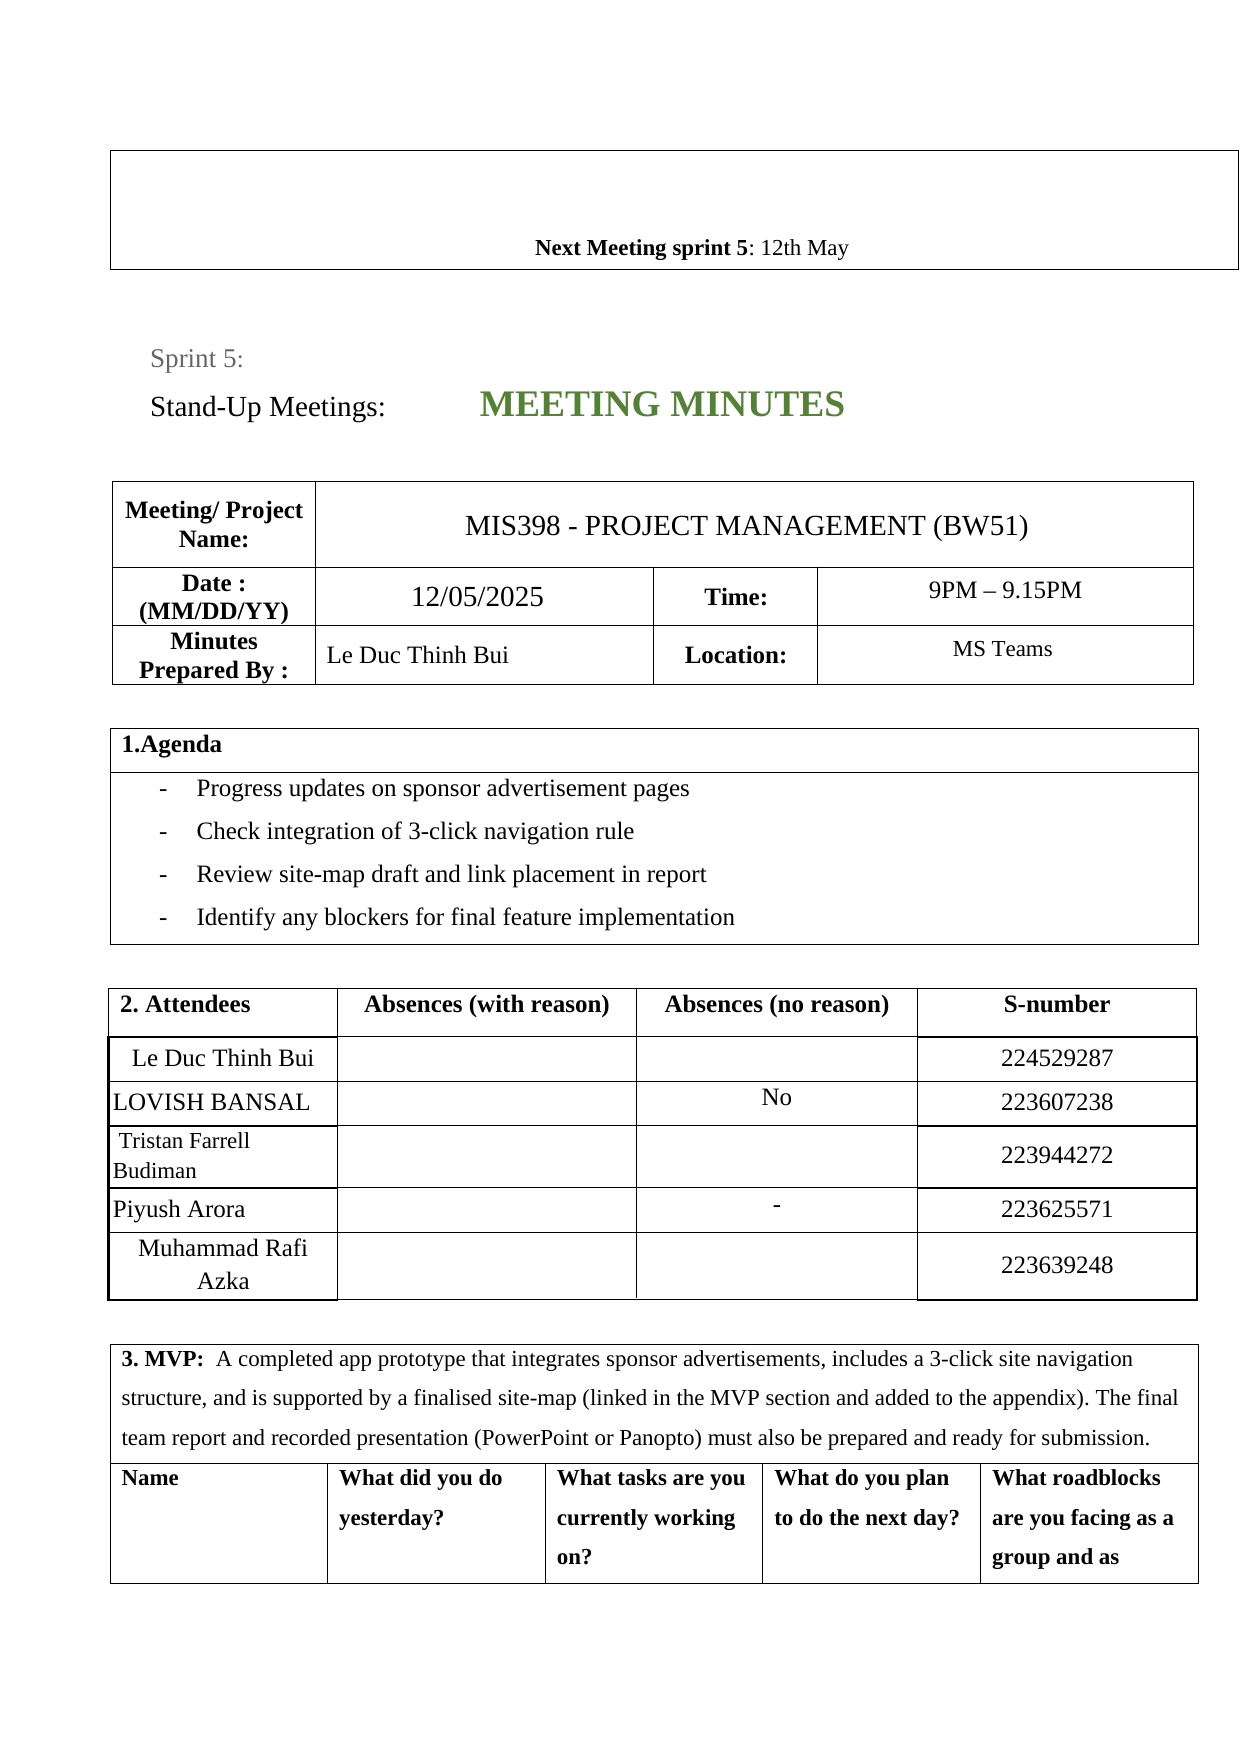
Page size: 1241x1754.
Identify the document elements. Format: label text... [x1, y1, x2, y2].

table_cell Location: [654, 626, 817, 684]
text Stand-Up Meetings: MEETING MINUTES [150, 381, 1090, 424]
table_header Absences (no reason) [637, 989, 917, 1036]
table_cell Muhammad Rafi Azka [110, 1233, 337, 1299]
table_cell 12/05/2025 [316, 568, 653, 625]
table_cell Progress updates on sponsor advertisement pages Check integration of 3-click navigation rule Review site-map draft and link placement in report Identify any blockers for final feature implementation [111, 773, 1198, 944]
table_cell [328, 1464, 545, 1582]
table_cell [338, 1188, 636, 1232]
table_header 2. Attendees [109, 989, 337, 1036]
table_header MIS398 - PROJECT MANAGEMENT (BW51) [316, 482, 1193, 567]
table_cell 223625571 [918, 1189, 1196, 1232]
table_cell Time: [654, 568, 817, 625]
table_header Absences (with reason) [338, 989, 636, 1036]
table_cell Le Duc Thinh Bui [316, 626, 653, 684]
subtitle Sprint 5: [150, 342, 1090, 373]
table_cell [636, 1233, 917, 1299]
table_cell [338, 1037, 636, 1081]
table_cell - [637, 1188, 917, 1232]
table_header 3. MVP: A completed app prototype that integrates sponsor advertisements, includes a 3-click site navigation structure, and is supported by a finalised site-map (linked in the MVP section and added to the appendix). The final team report and recorded presentation (PowerPoint or Panopto) must also be prepared and ready for submission. [111, 1345, 1198, 1463]
table_cell 223639248 [918, 1233, 1196, 1299]
table_header S-number [918, 989, 1196, 1036]
table_cell MS Teams [818, 626, 1193, 684]
table_header 1.Agenda [111, 729, 1198, 772]
table_cell Date : (MM/DD/YY) [113, 568, 315, 625]
table_cell No [637, 1082, 917, 1125]
table_cell [637, 1037, 917, 1081]
table_cell 223607238 [918, 1082, 1196, 1125]
table_cell 223944272 [918, 1127, 1196, 1187]
table_cell Minutes Prepared By : [113, 626, 315, 684]
table_cell Piyush Arora [110, 1189, 337, 1232]
table_cell 9PM – 9.15PM [818, 568, 1193, 625]
table_cell 224529287 [918, 1038, 1196, 1081]
table_cell Tristan Farrell Budiman [110, 1127, 337, 1187]
table_cell LOVISH BANSAL [110, 1082, 337, 1125]
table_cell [546, 1464, 762, 1582]
table_header Meeting/ Project Name: [113, 482, 315, 567]
table_cell [338, 1082, 636, 1125]
table_cell [637, 1126, 917, 1187]
table_cell Next Meeting sprint 5: 12th May [111, 151, 1238, 268]
table_cell Le Duc Thinh Bui [110, 1038, 337, 1081]
table_cell Name [111, 1464, 327, 1582]
table_cell [338, 1233, 636, 1299]
table_cell [338, 1126, 636, 1187]
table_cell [763, 1464, 980, 1582]
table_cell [981, 1464, 1198, 1582]
